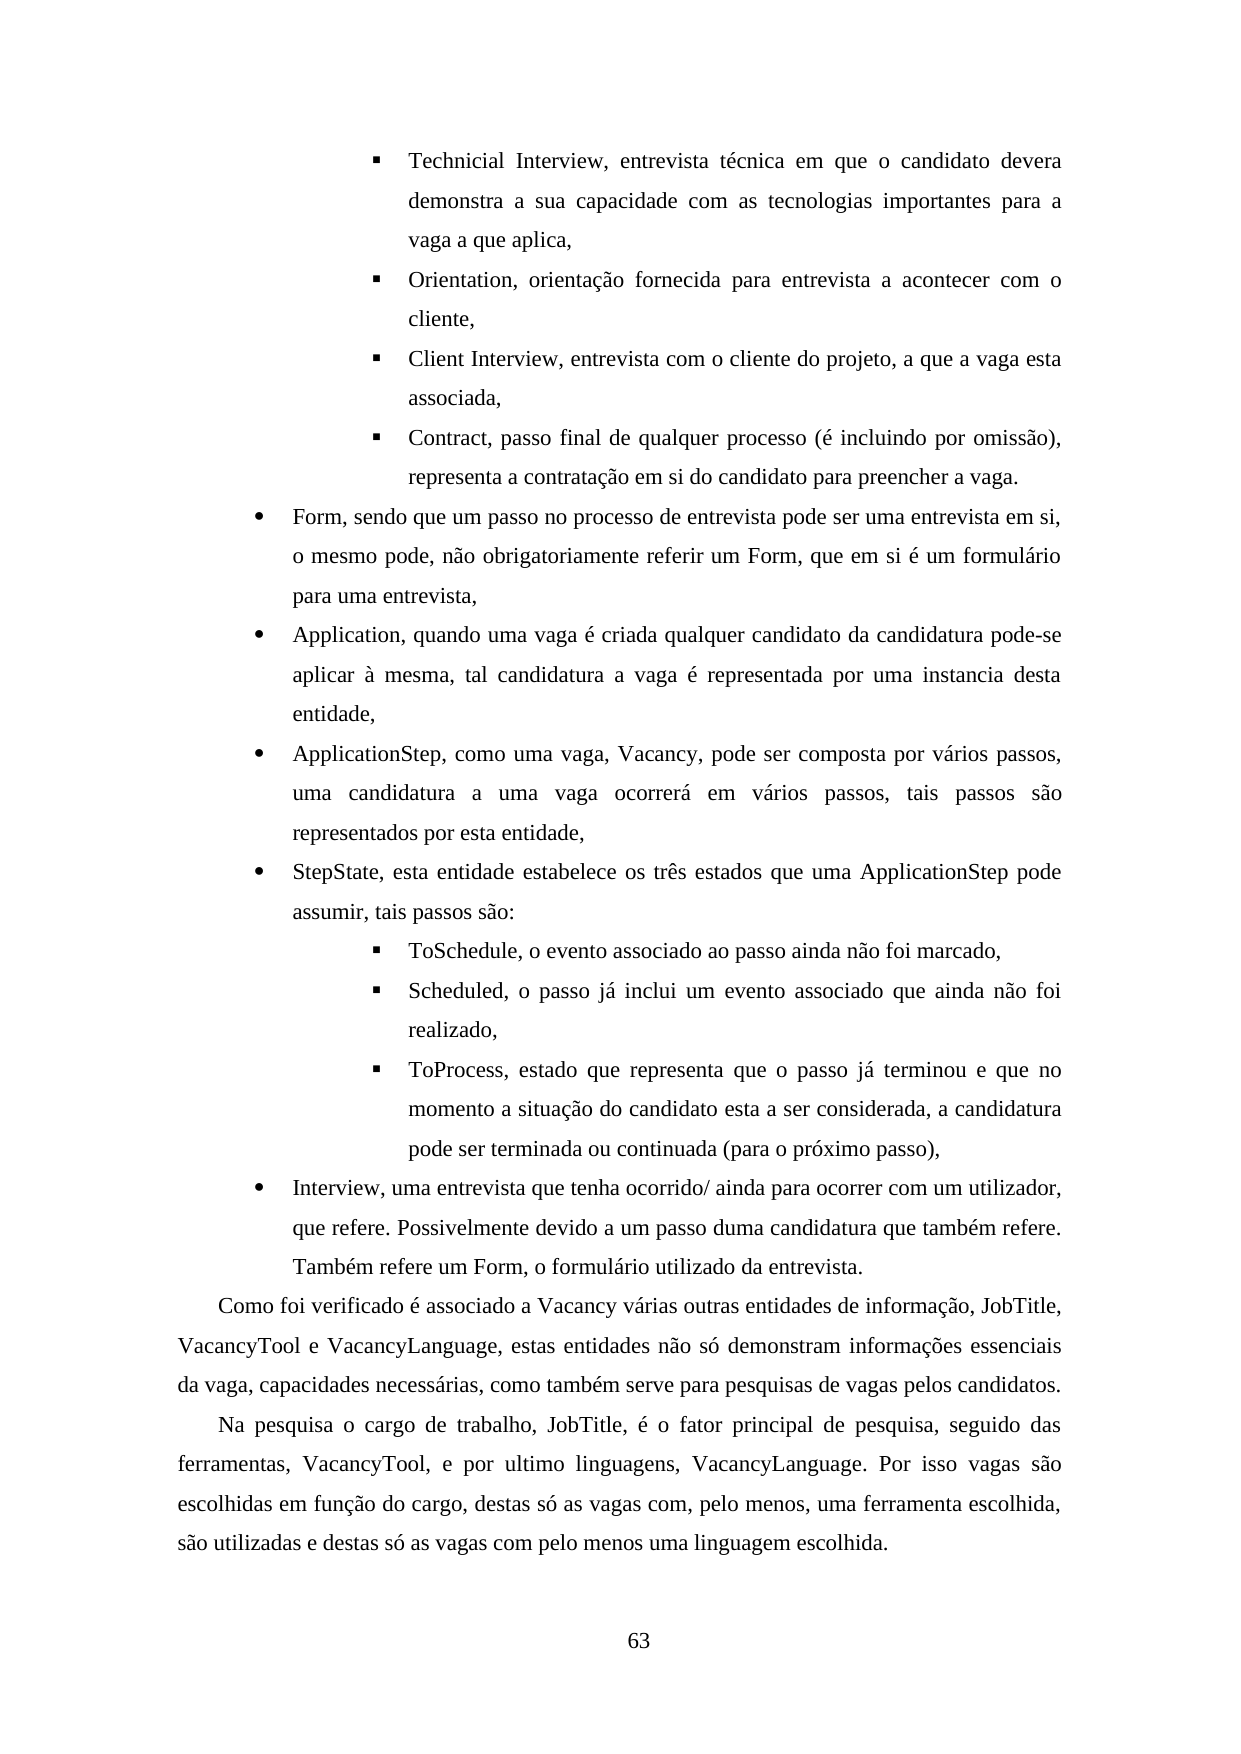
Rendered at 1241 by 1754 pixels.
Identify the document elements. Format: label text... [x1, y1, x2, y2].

list Application, quando uma vaga é criada qualquer candidato da candidatura pode-se aplicar à mesma, tal candidatura a vaga é representada por uma instancia desta entidade, [255, 621, 1063, 727]
list Contract, passo final de qualquer processo (é incluindo por omissão), representa a contratação em si do candidato para preencher a vaga. [371, 424, 1063, 490]
list Form, sendo que um passo no processo de entrevista pode ser uma entrevista em si, o mesmo pode, não obrigatoriamente referir um Form, que em si é um formulário para uma entrevista, [255, 503, 1063, 608]
list Interview, uma entrevista que tenha ocorrido/ ainda para ocorrer com um utilizador, que refere. Possivelmente devido a um passo duma candidatura que também refere. Também refere um Form, o formulário utilizado da entrevista. [255, 1174, 1063, 1279]
list Client Interview, entrevista com o cliente do projeto, a que a vaga esta associada, [371, 345, 1063, 411]
list ToProcess, estado que representa que o passo já terminou e que no momento a situação do candidato esta a ser considerada, a candidatura pode ser terminada ou continuada (para o próximo passo), [371, 1056, 1063, 1161]
list ApplicationStep, como uma vaga, Vacancy, pode ser composta por vários passos, uma candidatura a uma vaga ocorrerá em vários passos, tais passos são representados por esta entidade, [255, 740, 1063, 845]
text Como foi verificado é associado a Vacancy várias outras entidades de informação, JobTitle, VacancyTool e VacancyLanguage, estas entidades não só demonstram informações essenciais da vaga, capacidades necessárias, como também serve para pesquisas de vagas pelos candidatos. [177, 1292, 1063, 1398]
list Orientation, orientação fornecida para entrevista a acontecer com o cliente, [371, 266, 1063, 332]
text Na pesquisa o cargo de trabalho, JobTitle, é o fator principal de pesquisa, seguido das ferramentas, VacancyTool, e por ultimo linguagens, VacancyLanguage. Por isso vagas são escolhidas em função do cargo, destas só as vagas com, pelo menos, uma ferramenta escolhida, são utilizadas e destas só as vagas com pelo menos uma linguagem escolhida. [177, 1411, 1063, 1556]
list Scheduled, o passo já inclui um evento associado que ainda não foi realizado, [371, 977, 1063, 1042]
list StepState, esta entidade estabelece os três estados que uma ApplicationStep pode assumir, tais passos são: [255, 858, 1063, 924]
list ToSchedule, o evento associado ao passo ainda não foi marcado, [371, 937, 1063, 963]
list Technicial Interview, entrevista técnica em que o candidato devera demonstra a sua capacidade com as tecnologias importantes para a vaga a que aplica, [371, 148, 1063, 253]
